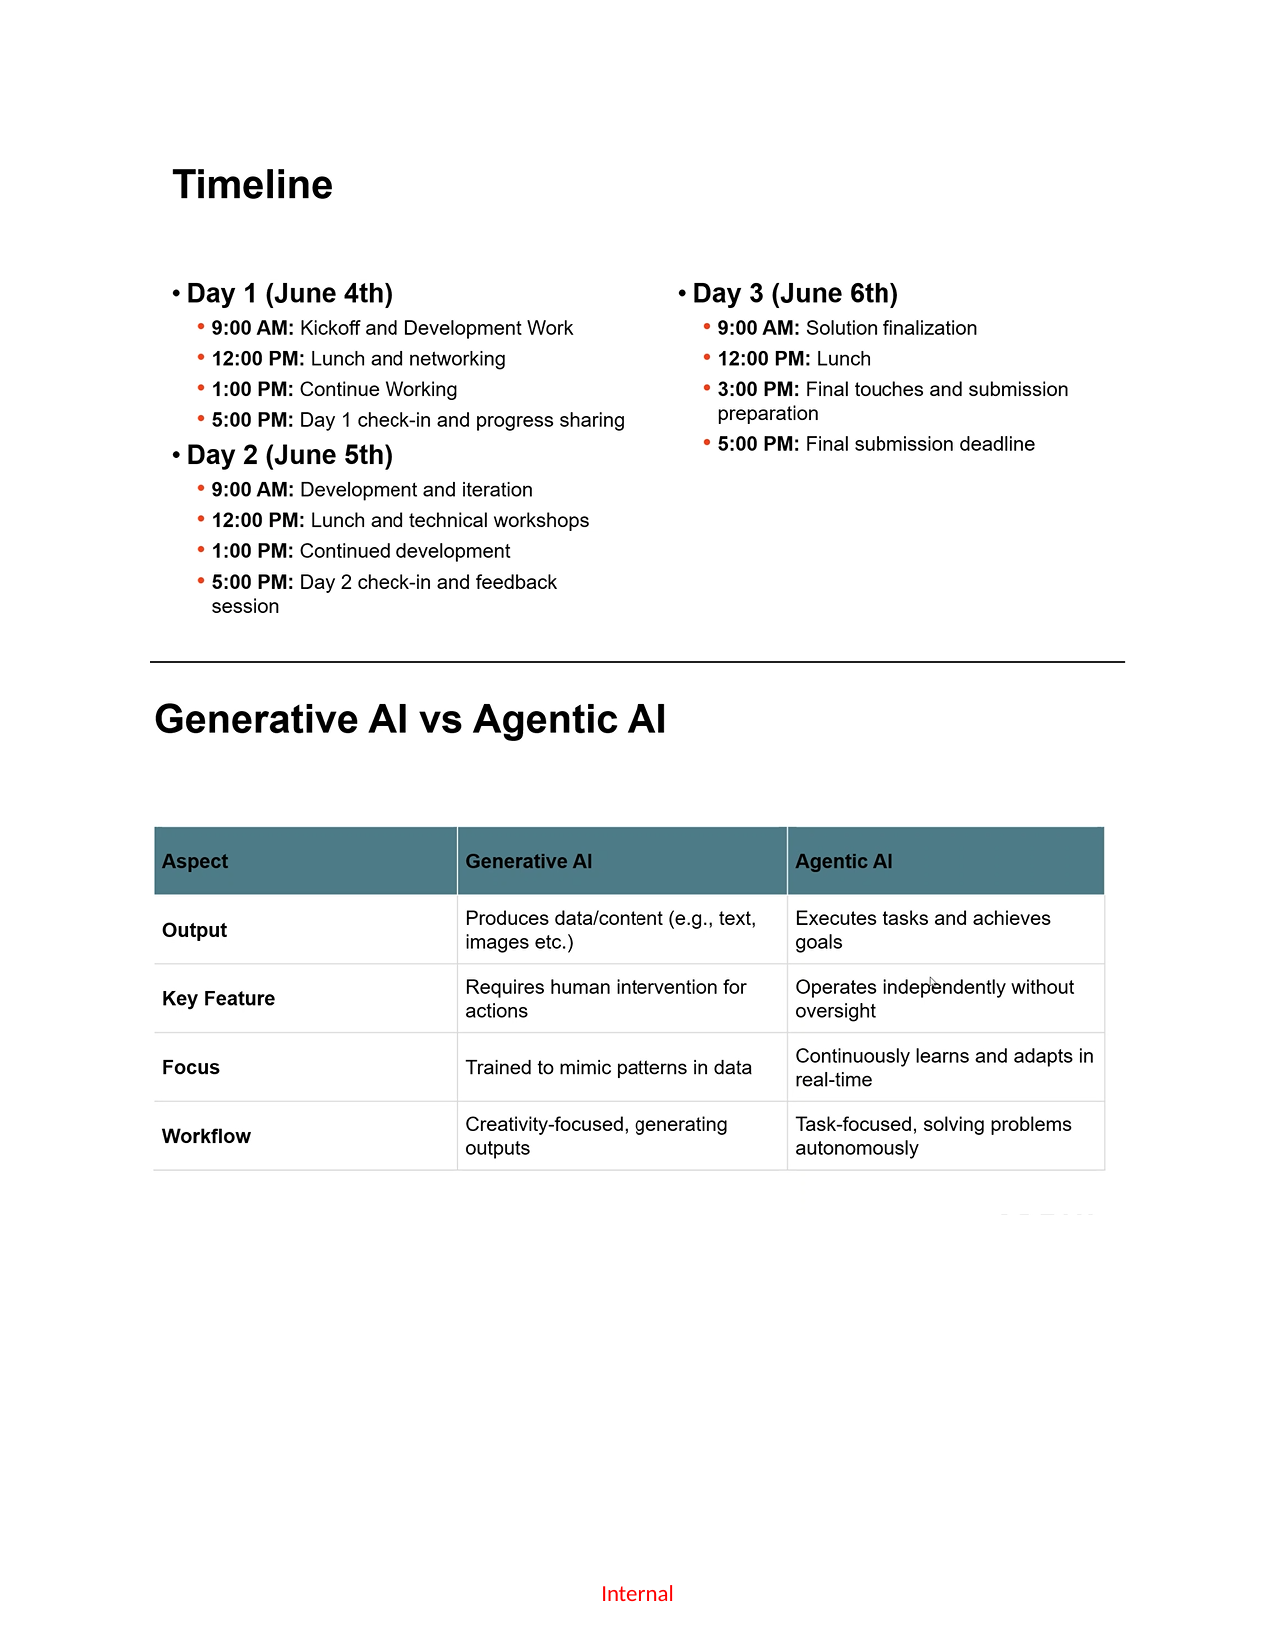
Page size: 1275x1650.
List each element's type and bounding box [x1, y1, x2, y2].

picture [150, 150, 1125, 643]
picture [150, 661, 1125, 1215]
